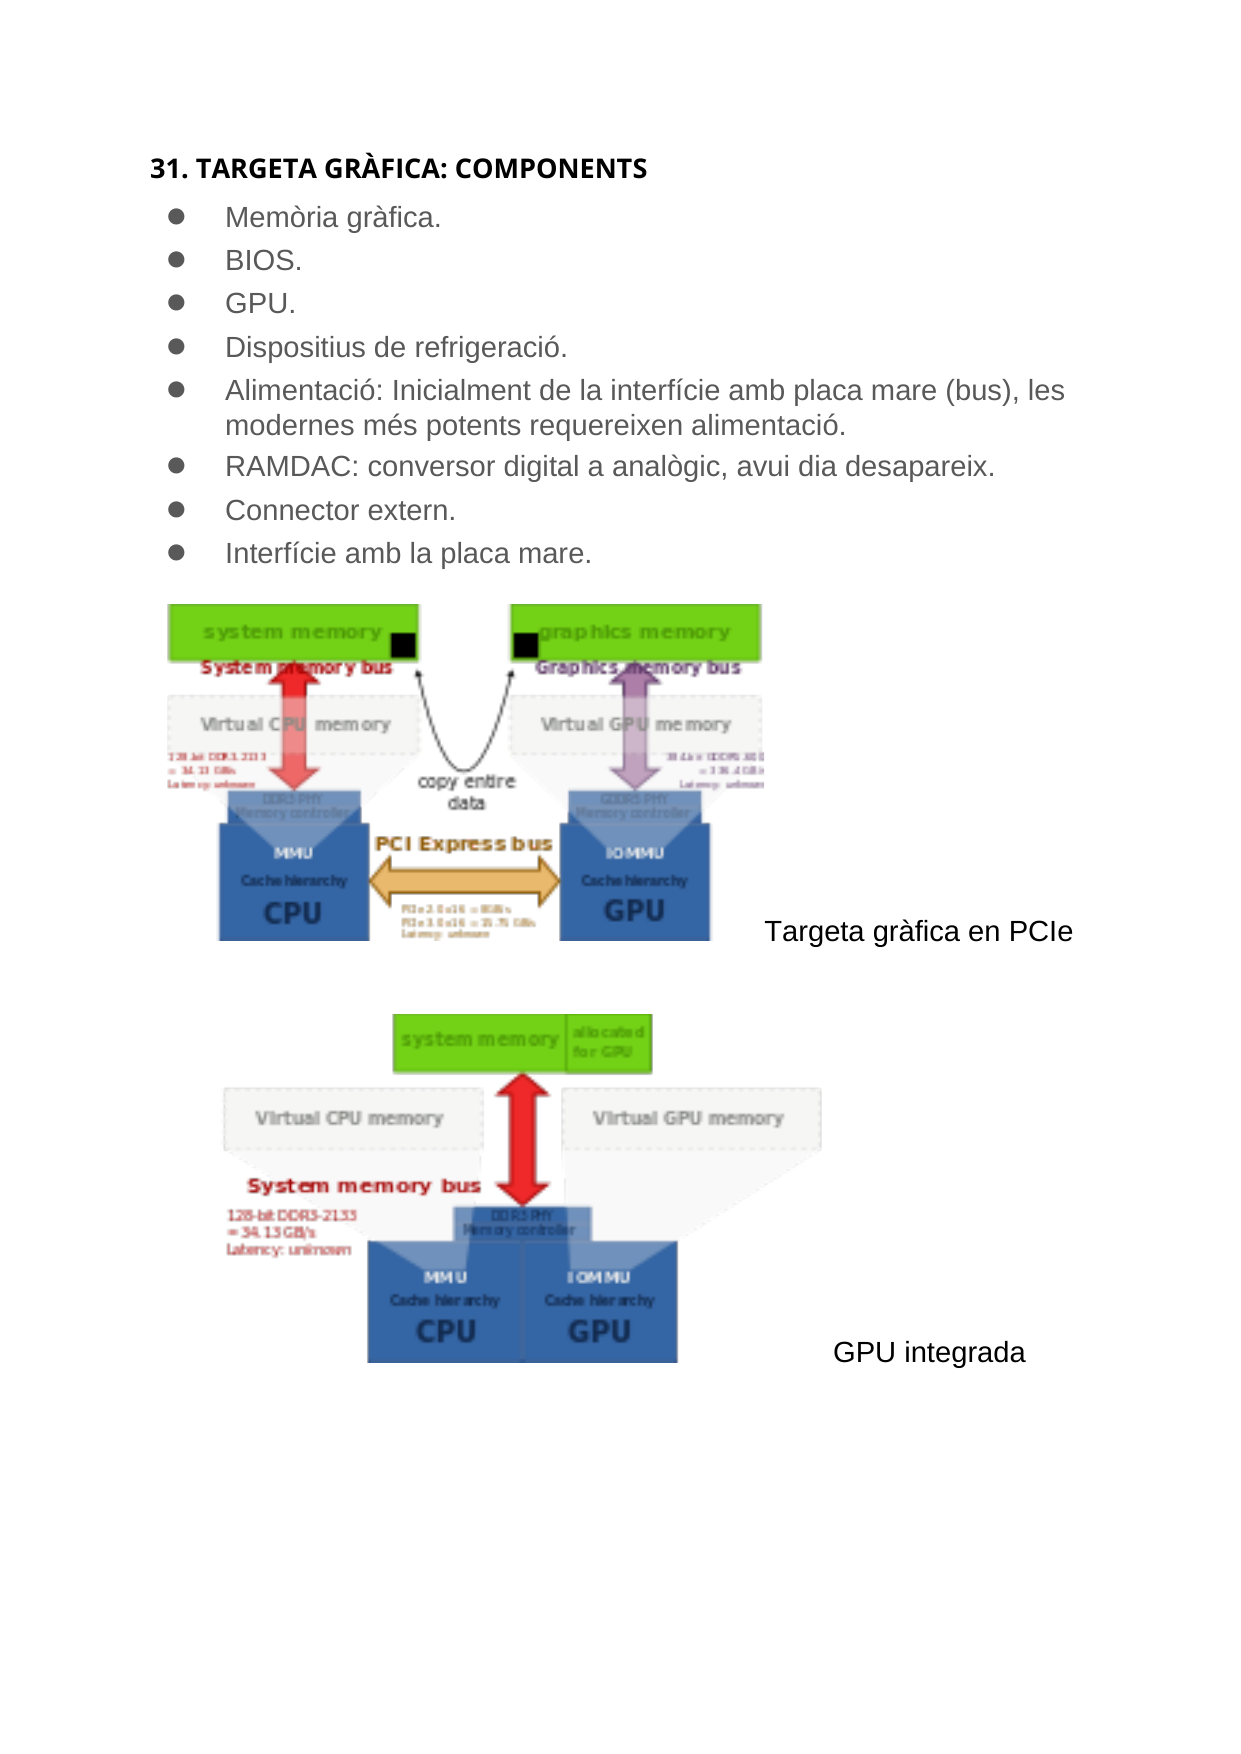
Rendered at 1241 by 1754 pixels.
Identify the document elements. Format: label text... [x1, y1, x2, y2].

list RAMDAC: conversor digital a analògic, avui dia desapareix. [187, 442, 1090, 485]
list Interfície amb la placa mare. [187, 528, 1090, 571]
picture [166, 604, 765, 941]
picture [214, 1014, 833, 1363]
list BIOS. [187, 236, 1090, 279]
list Alimentació: Inicialment de la interfície amb placa mare (bus), les modernes més potents requereixen alimentació. [187, 365, 1090, 442]
list Memòria gràfica. [187, 192, 1090, 236]
list GPU. [187, 279, 1090, 322]
subtitle 31. TARGETA GRÀFICA: COMPONENTS [150, 150, 1090, 187]
list Dispositius de refrigeració. [187, 322, 1090, 365]
list Connector extern. [187, 485, 1090, 528]
